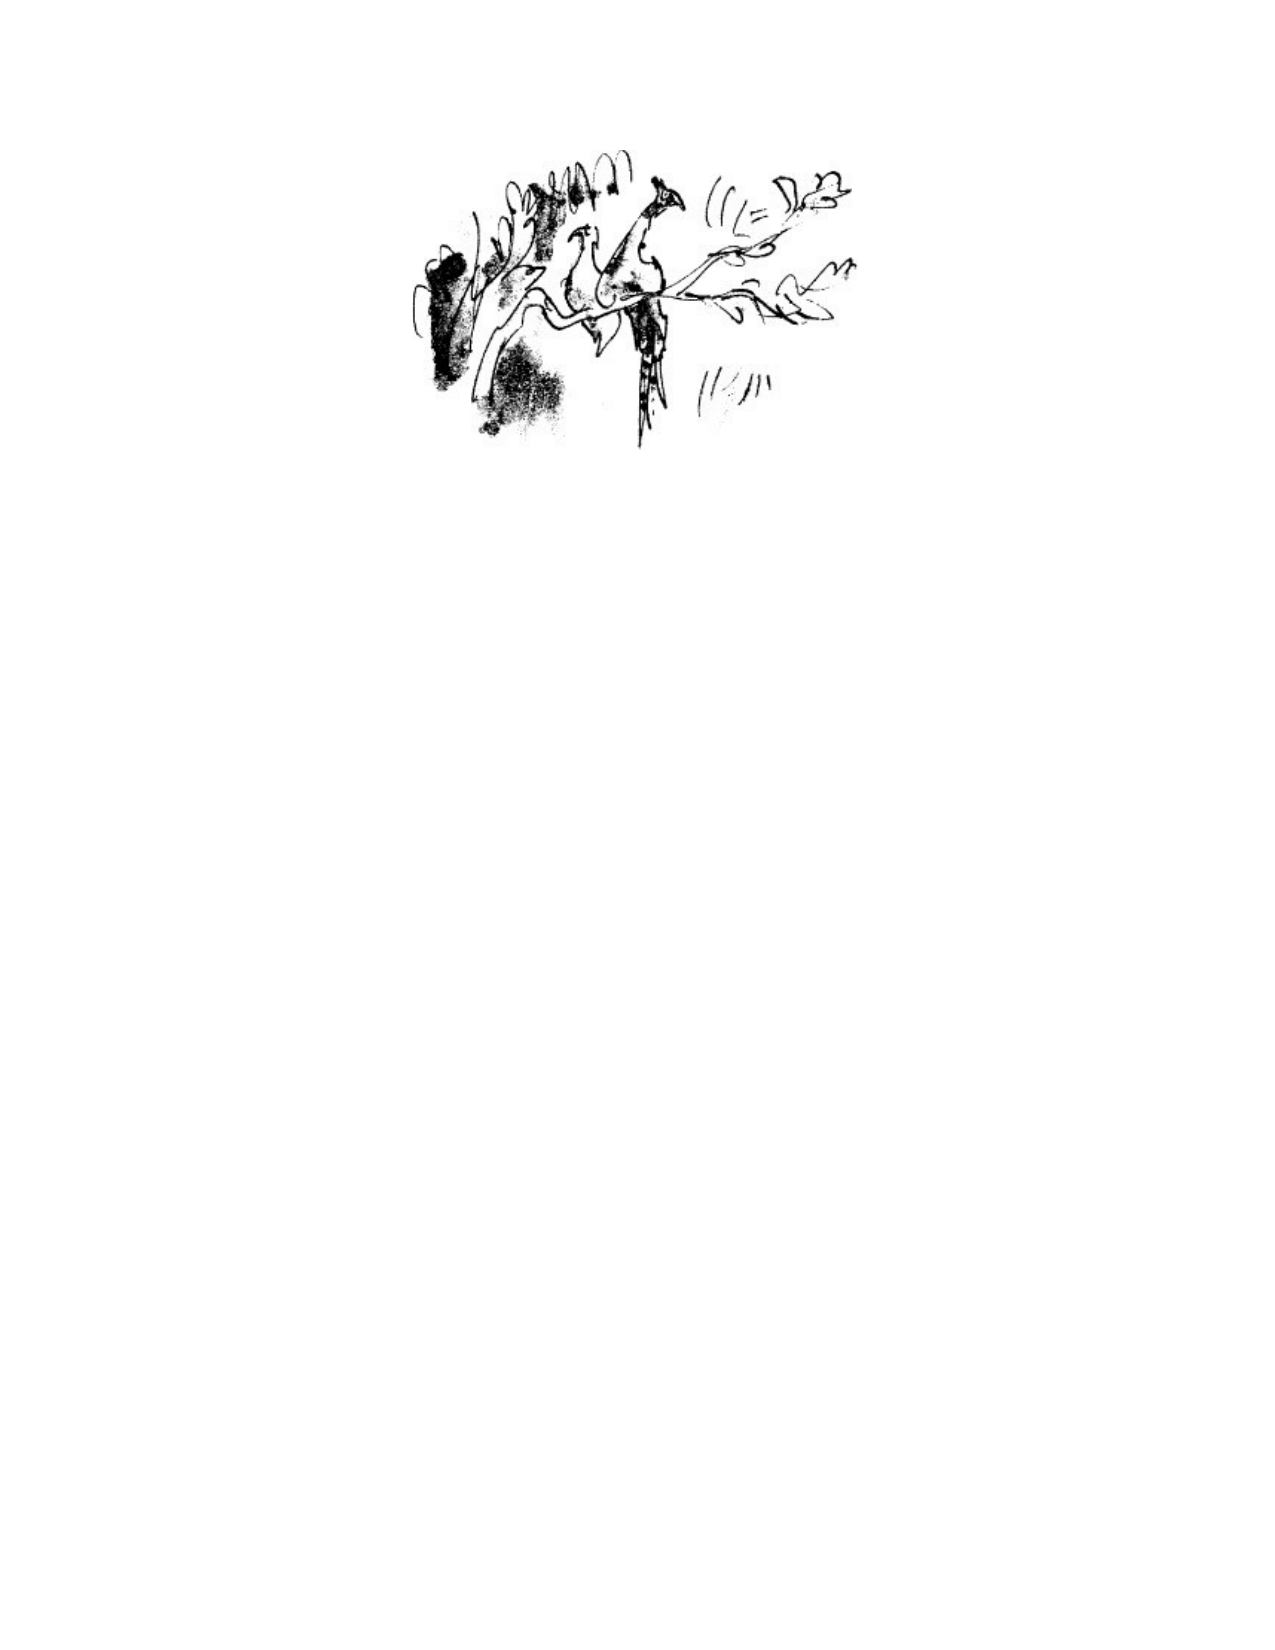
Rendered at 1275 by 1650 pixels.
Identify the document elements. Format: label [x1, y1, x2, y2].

picture [412, 150, 858, 450]
